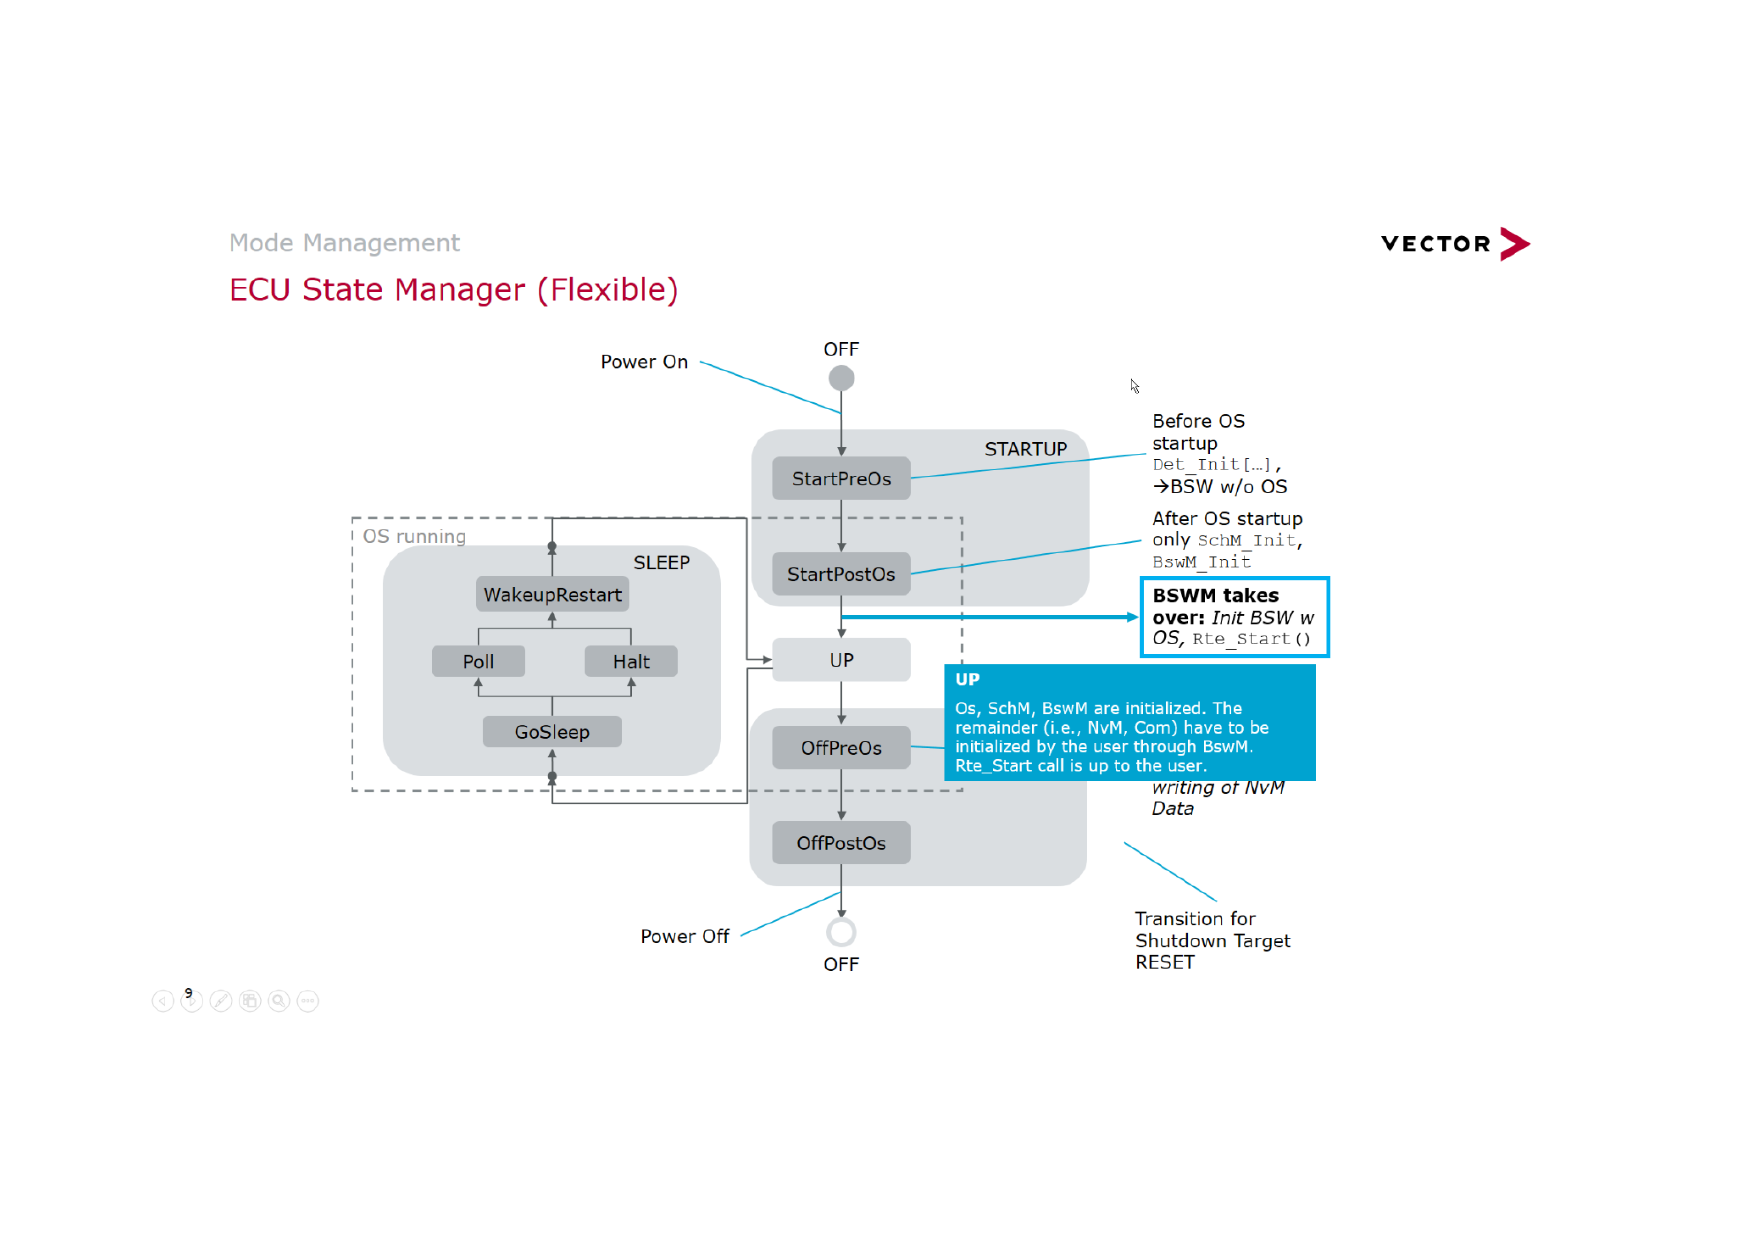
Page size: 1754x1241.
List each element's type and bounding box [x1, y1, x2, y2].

picture [150, 197, 1604, 1014]
